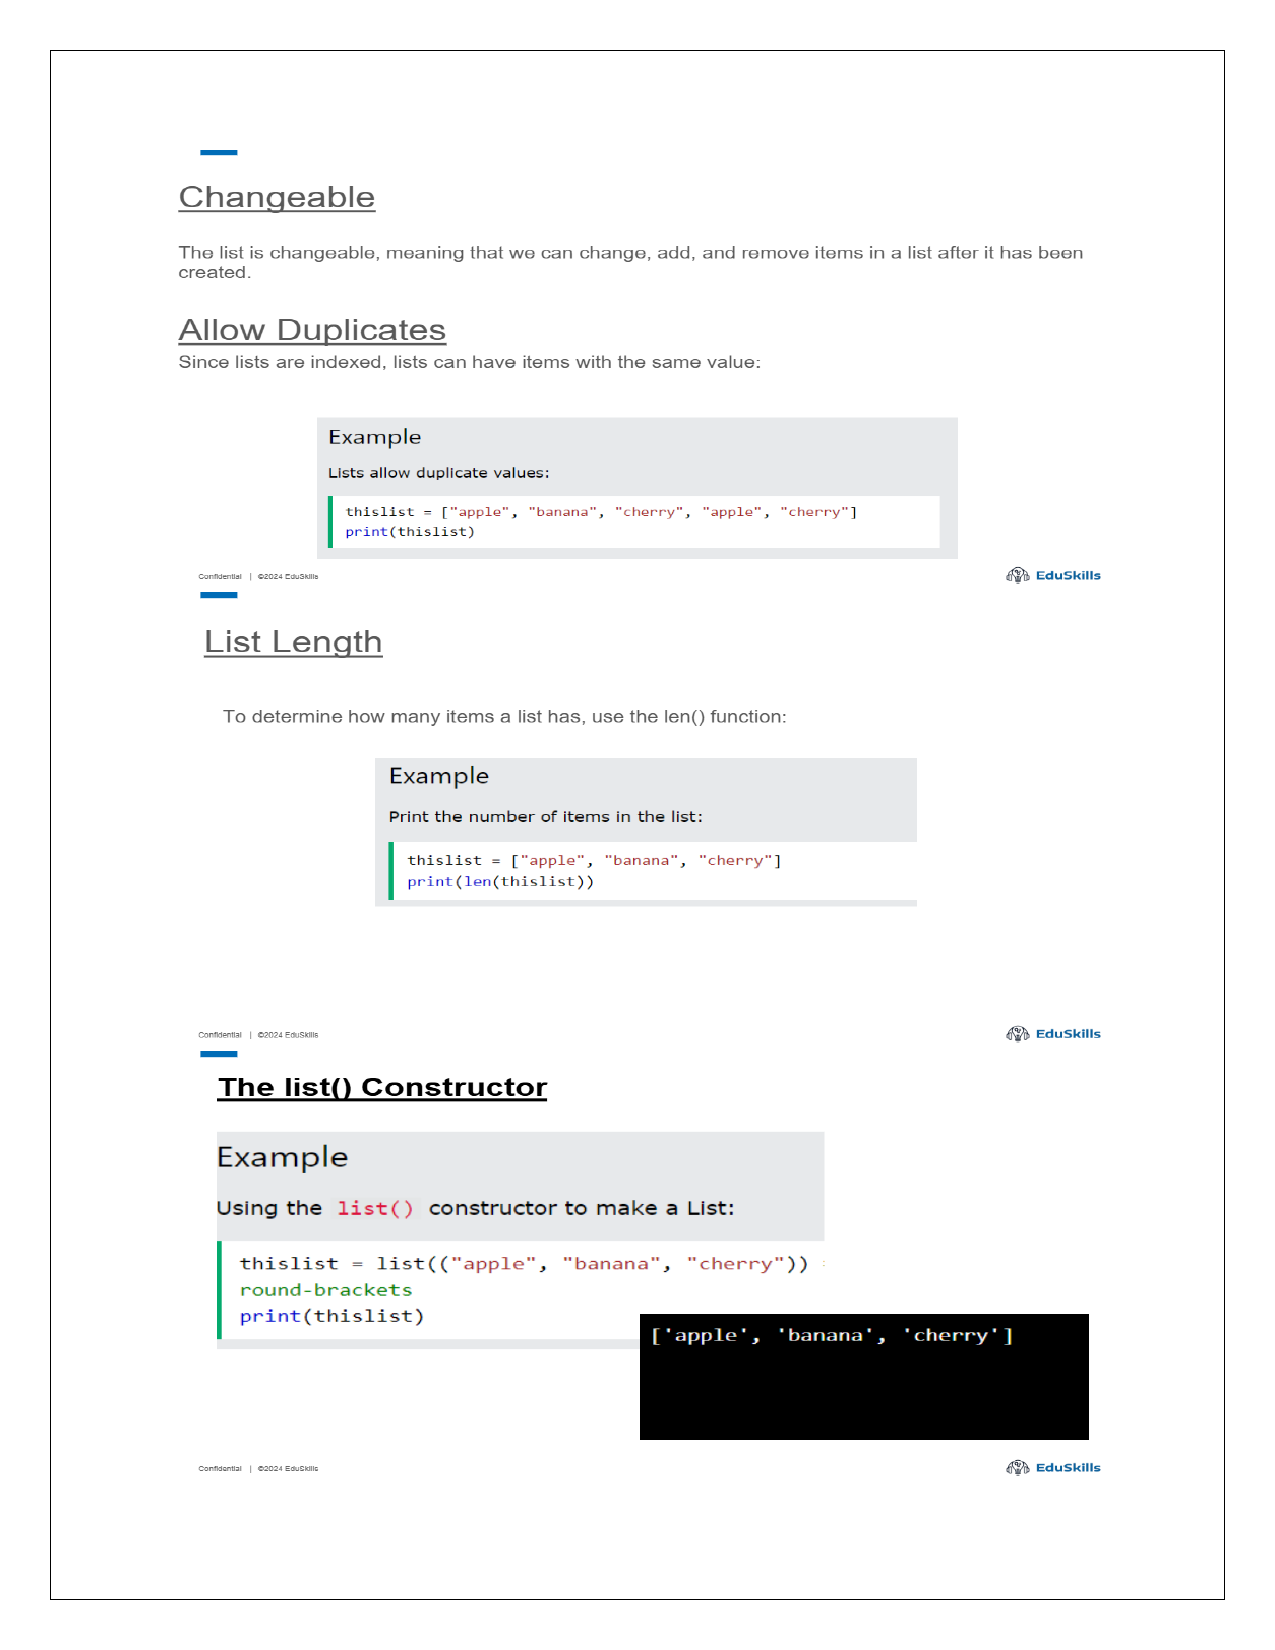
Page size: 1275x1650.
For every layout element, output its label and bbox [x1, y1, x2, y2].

picture [150, 592, 1126, 1048]
picture [150, 150, 1126, 589]
picture [150, 1051, 1126, 1481]
